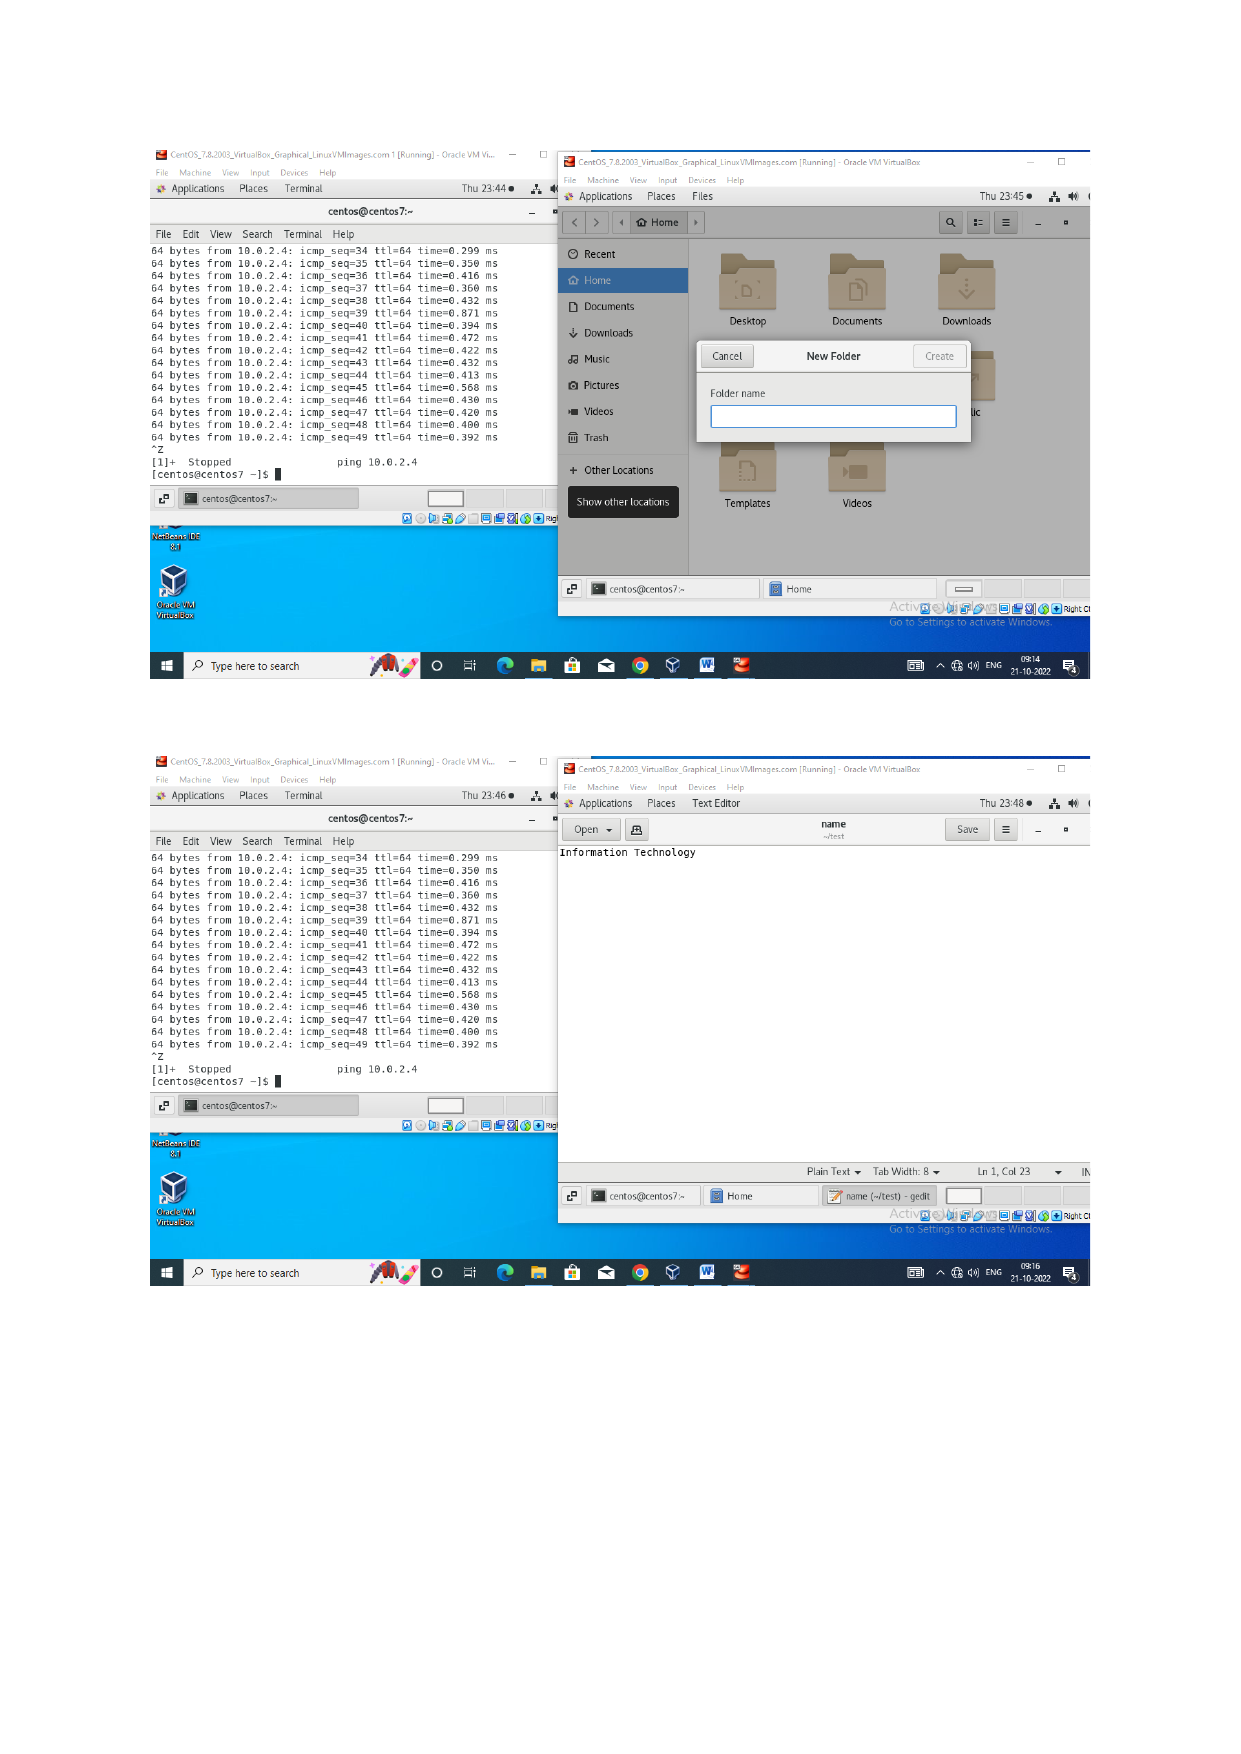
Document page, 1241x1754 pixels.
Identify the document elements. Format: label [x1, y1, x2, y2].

picture [176, 1220, 186, 1224]
picture [160, 565, 186, 596]
picture [160, 1172, 186, 1203]
picture [184, 602, 194, 607]
picture [150, 150, 1091, 679]
picture [153, 1141, 172, 1145]
picture [184, 1209, 194, 1214]
picture [153, 534, 172, 538]
picture [176, 613, 186, 617]
picture [150, 756, 1091, 1286]
